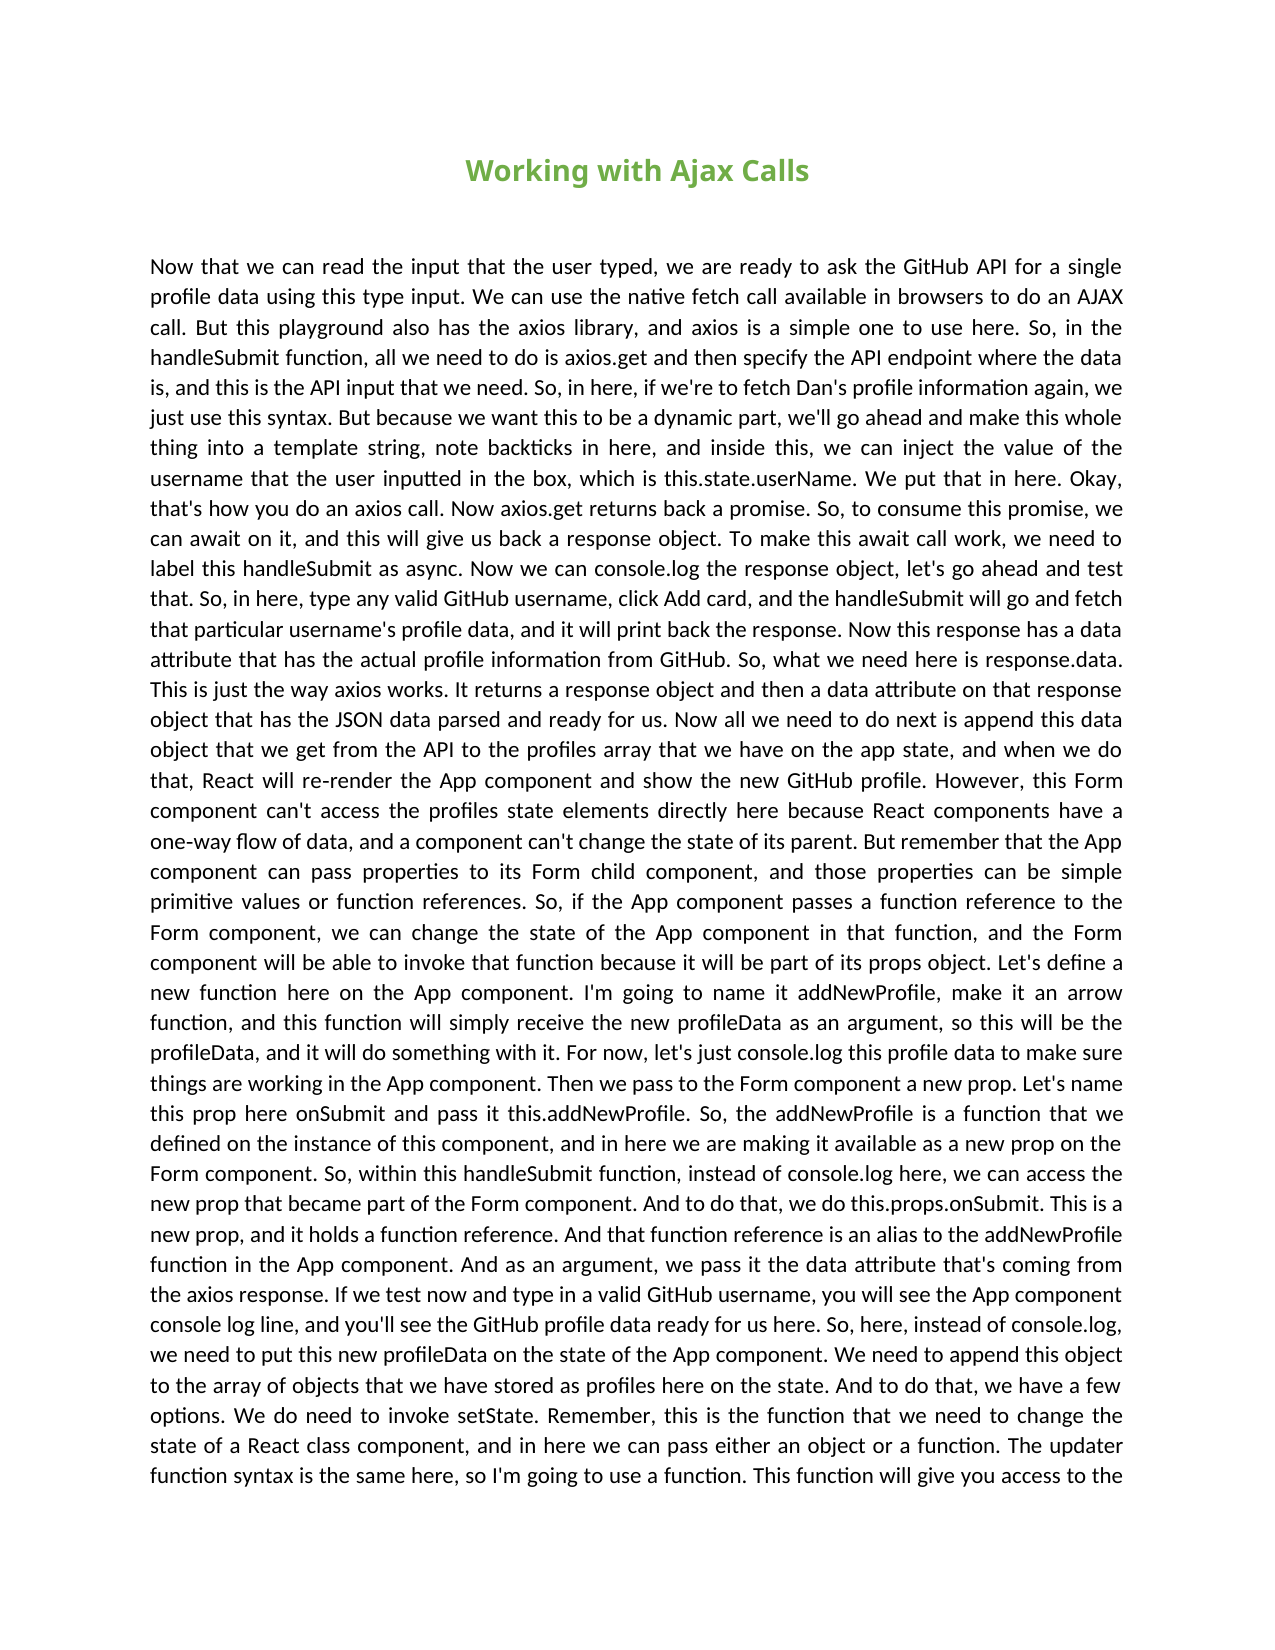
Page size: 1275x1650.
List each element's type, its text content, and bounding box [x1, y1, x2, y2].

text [150, 252, 1125, 1489]
subtitle Working with Ajax Calls [150, 150, 1125, 190]
